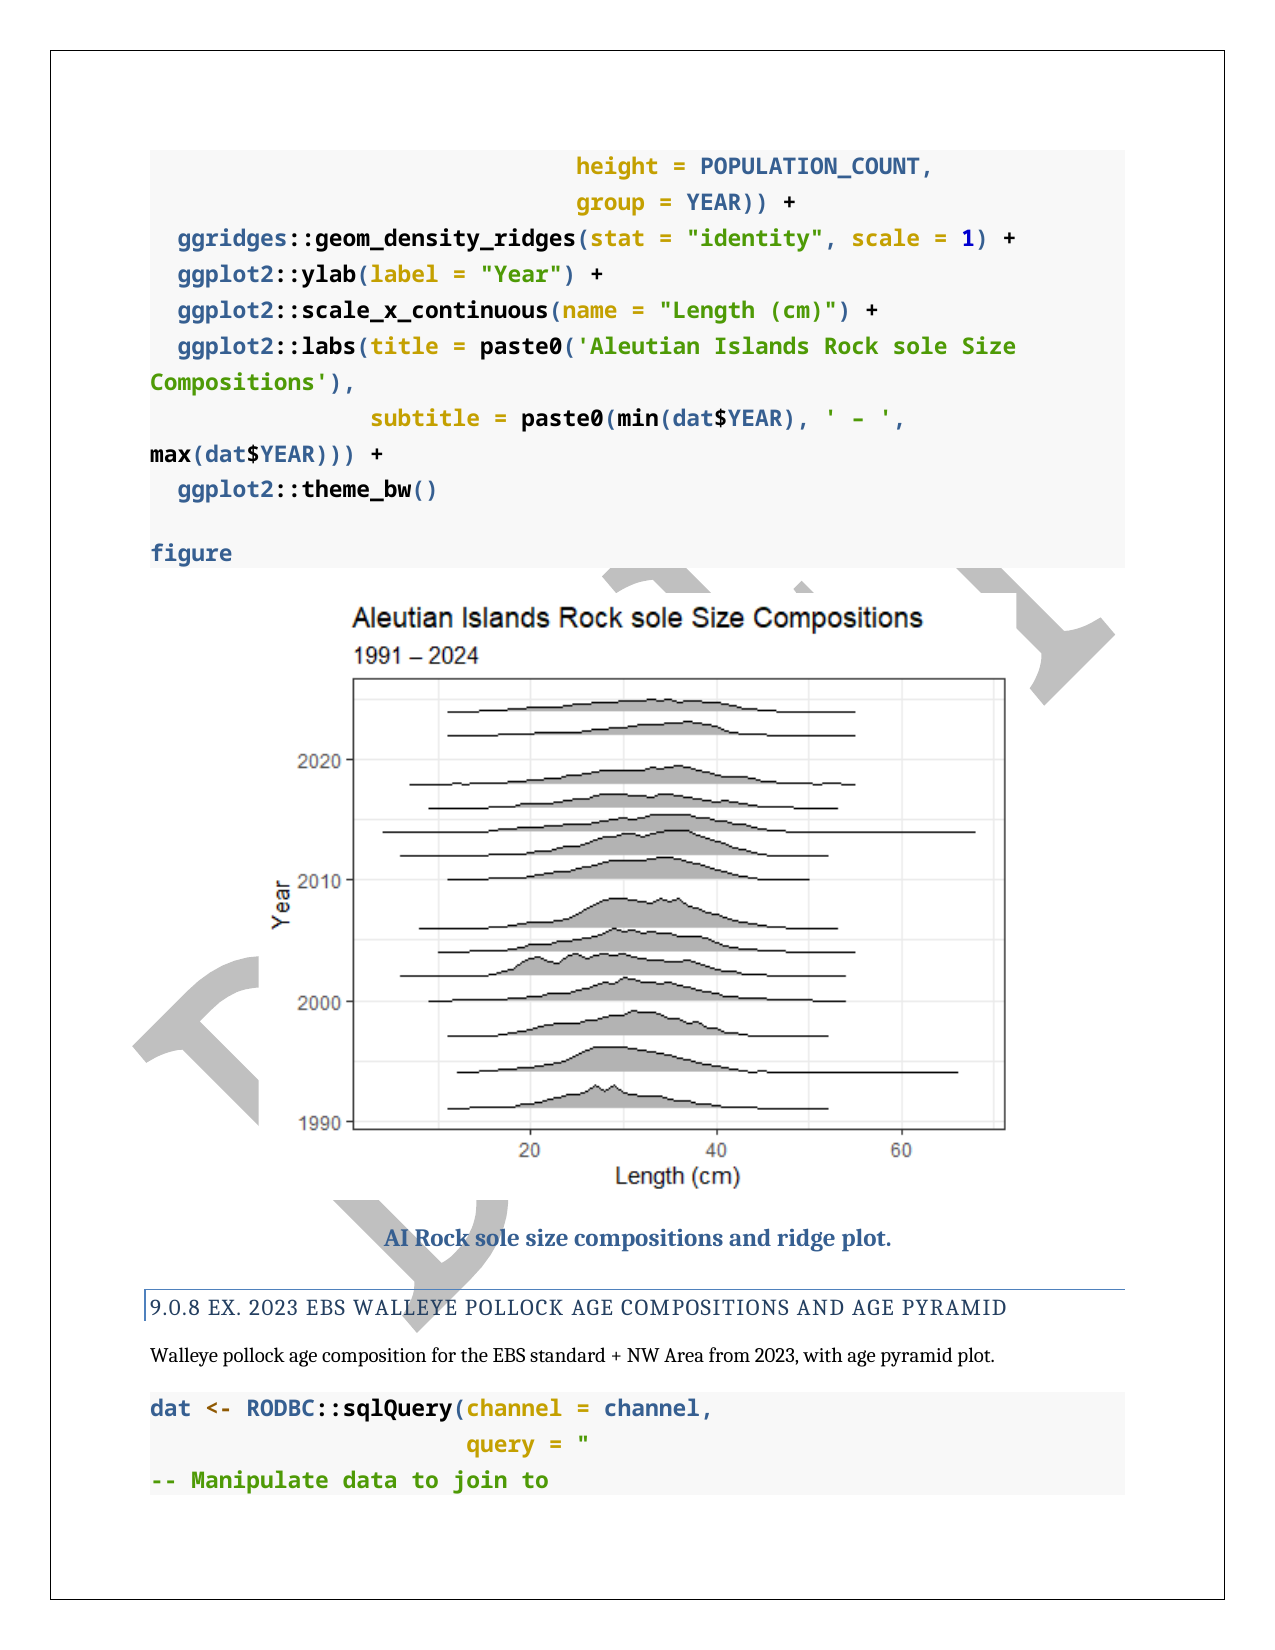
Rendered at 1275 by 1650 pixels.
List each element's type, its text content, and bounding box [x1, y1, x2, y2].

text Walleye pollock age composition for the EBS standard + NW Area from 2023, with age pyramid plot. [150, 1343, 1125, 1367]
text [150, 150, 1125, 568]
text AI Rock sole size compositions and ridge plot. [150, 1224, 1125, 1253]
subtitle 9.0.8 Ex. 2023 EBS Walleye Pollock Age Compositions and Age Pyramid [146, 1290, 1125, 1321]
picture [258, 593, 1017, 1200]
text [150, 1392, 1125, 1495]
